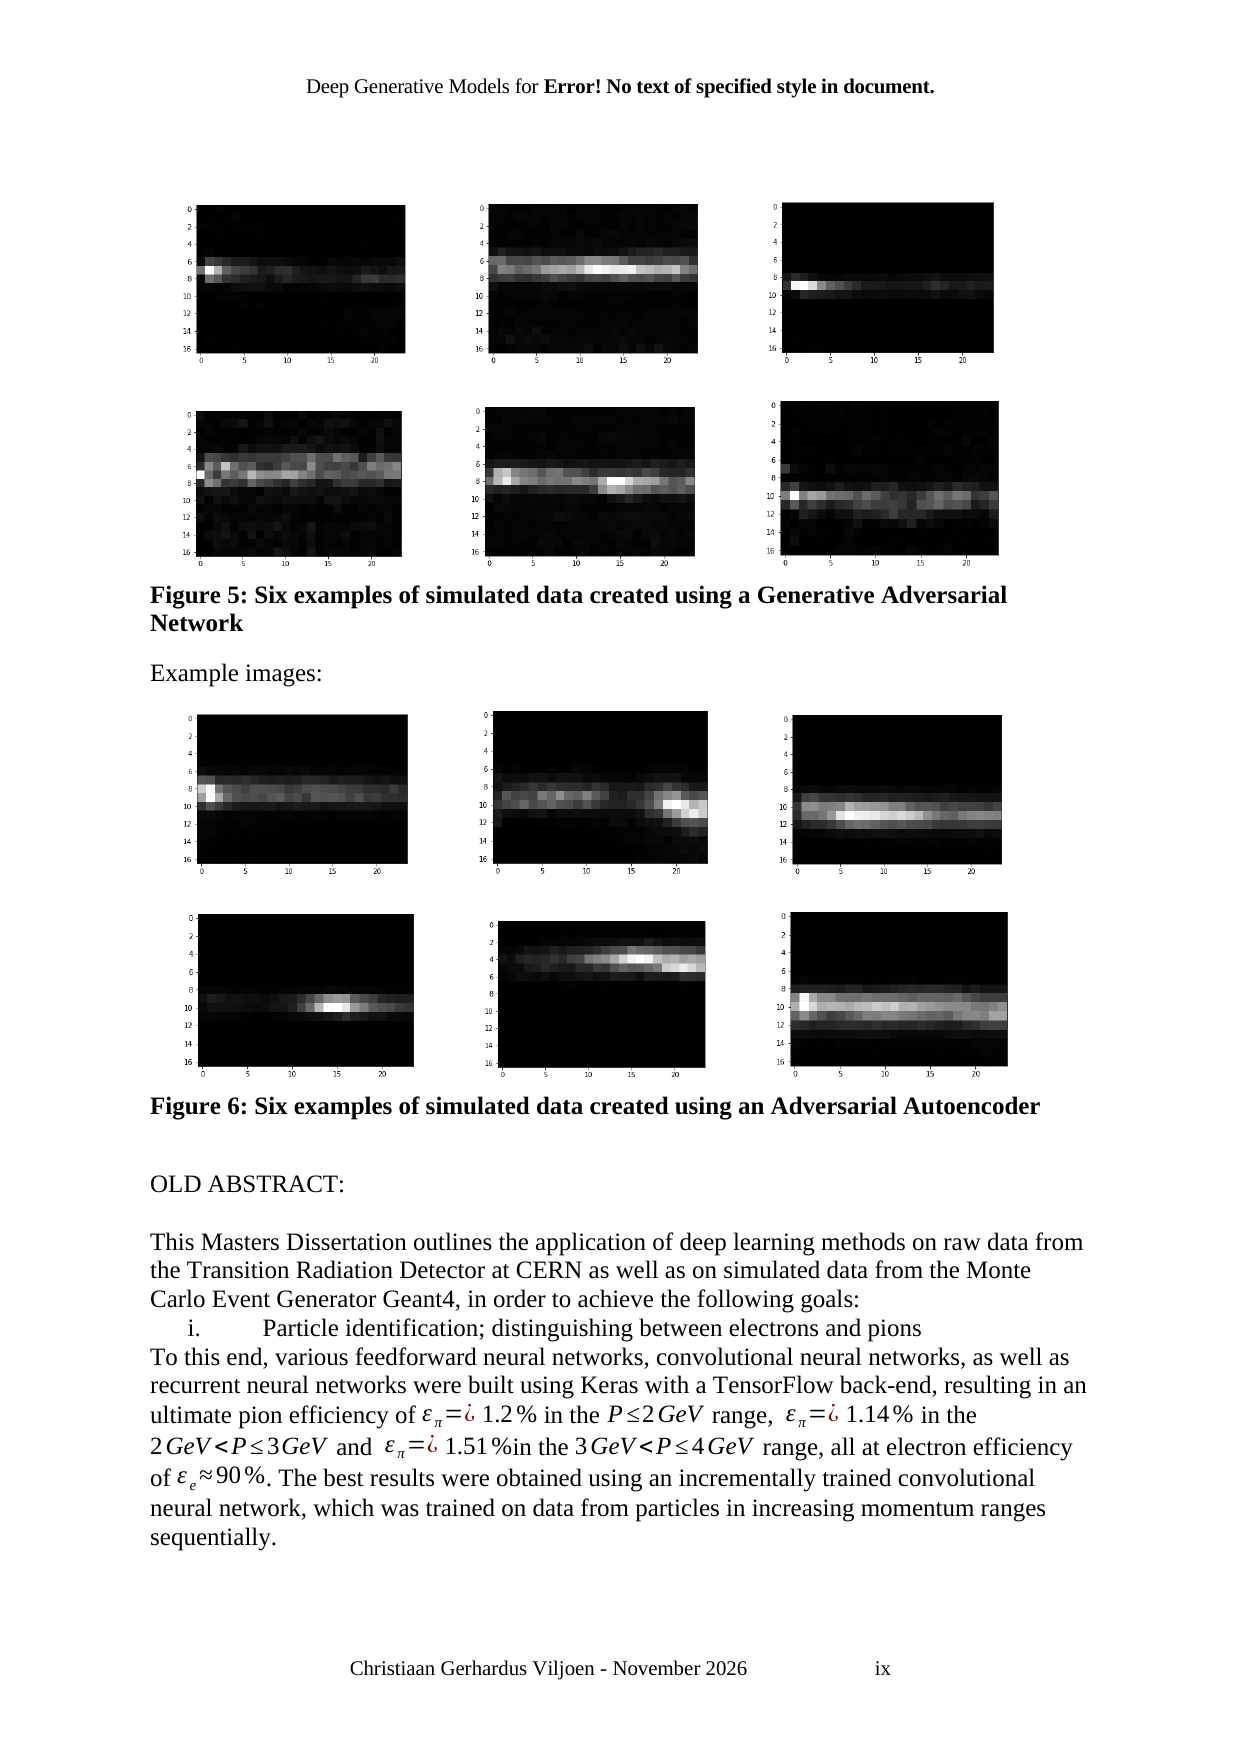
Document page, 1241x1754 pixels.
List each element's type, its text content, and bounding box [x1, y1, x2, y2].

text This Masters Dissertation outlines the application of deep learning methods on raw data from the Transition Radiation Detector at CERN as well as on simulated data from the Monte Carlo Event Generator Geant4, in order to achieve the following goals: [150, 1227, 1090, 1313]
text To this end, various feedforward neural networks, convolutional neural networks, as well as recurrent neural networks were built using Keras with a TensorFlow back-end, resulting in an ultimate pion efficiency of in the range, in the and in the range, all at electron efficiency of . The best results were obtained using an incrementally trained convolutional neural network, which was trained on data from particles in increasing momentum ranges sequentially. [150, 1342, 1090, 1551]
picture [150, 686, 1047, 1091]
text Example images: [150, 658, 1090, 687]
picture [150, 178, 1038, 580]
list Particle identification; distinguishing between electrons and pions [187, 1313, 1090, 1342]
text OLD ABSTRACT: [150, 1169, 1090, 1198]
